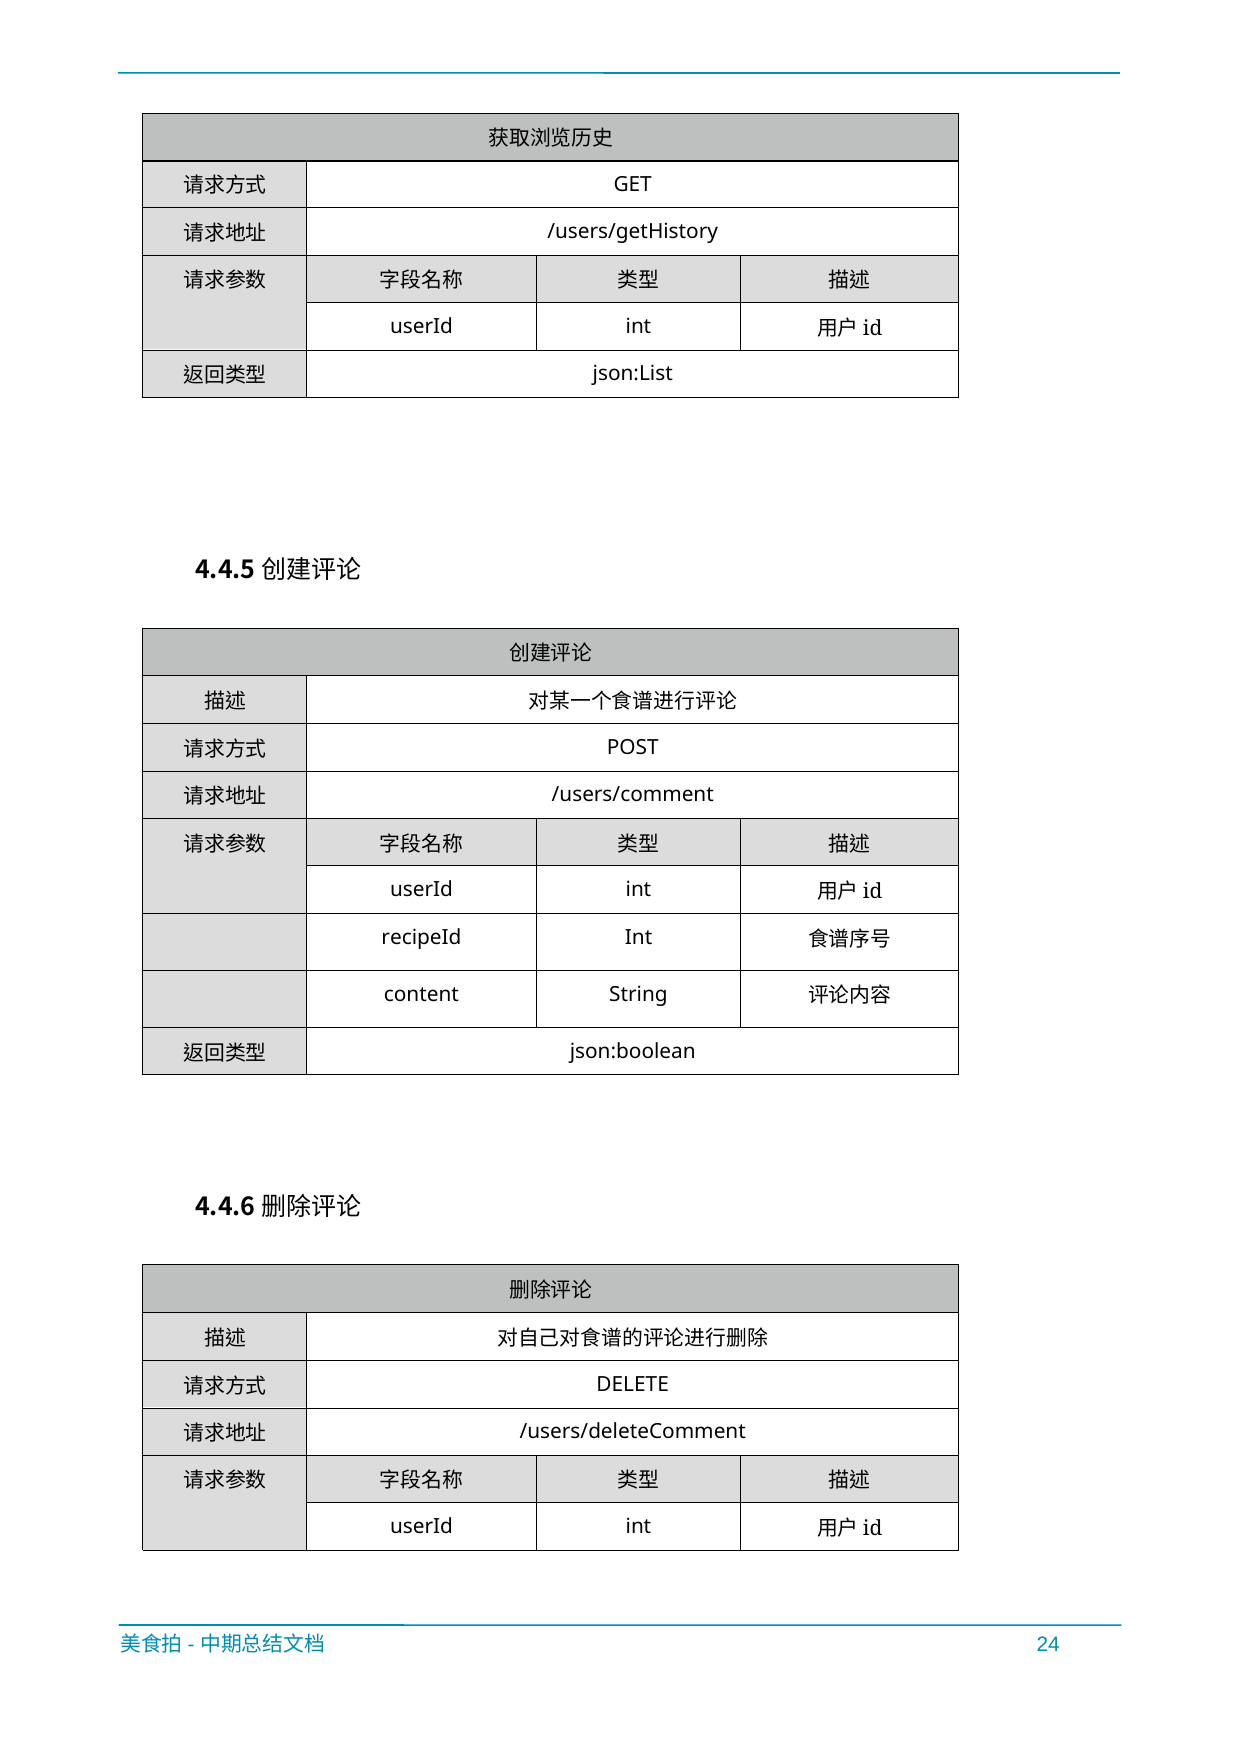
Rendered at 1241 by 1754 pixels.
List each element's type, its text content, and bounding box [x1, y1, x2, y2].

table_cell /users/getHistory [307, 208, 958, 255]
table_cell 字段名称 [307, 1456, 536, 1502]
table_cell Int [537, 914, 740, 970]
table_header 创建评论 [143, 629, 958, 675]
table_cell 食谱序号 [741, 914, 958, 970]
table_cell 请求参数 [143, 819, 306, 913]
table_cell 请求地址 [143, 772, 306, 818]
table_cell 字段名称 [307, 256, 536, 302]
table_cell 描述 [143, 676, 306, 723]
table_cell GET [307, 162, 958, 207]
table_cell DELETE [307, 1361, 958, 1407]
table_cell 请求方式 [143, 162, 306, 207]
table_cell json:List [307, 351, 958, 397]
table_cell 返回类型 [143, 351, 306, 397]
table_cell 描述 [741, 256, 958, 302]
table_cell 描述 [741, 1456, 958, 1502]
table_cell 对自己对食谱的评论进行删除 [307, 1313, 958, 1360]
table_cell [143, 914, 306, 970]
table_cell String [537, 971, 740, 1027]
table_cell /users/deleteComment [307, 1409, 958, 1455]
table_cell 类型 [537, 256, 740, 302]
table_cell int [537, 1503, 740, 1550]
table_cell 用户id [741, 1503, 958, 1550]
table_cell 用户id [741, 303, 958, 349]
table_cell 描述 [741, 819, 958, 865]
table_cell json:boolean [307, 1028, 958, 1074]
table_cell 描述 [143, 1313, 306, 1360]
table_cell userId [307, 303, 536, 349]
table_header 获取浏览历史 [143, 114, 958, 160]
table_cell 返回类型 [143, 1028, 306, 1074]
text 4.4.6 删除评论 [120, 1186, 1120, 1223]
table_cell 请求方式 [143, 724, 306, 771]
table_cell int [537, 303, 740, 349]
table_cell 类型 [537, 819, 740, 865]
table_cell 请求参数 [143, 1456, 306, 1550]
table_cell 请求方式 [143, 1361, 306, 1407]
table_cell 对某一个食谱进行评论 [307, 676, 958, 723]
table_cell POST [307, 724, 958, 771]
table_cell userId [307, 866, 536, 913]
table_cell recipeId [307, 914, 536, 970]
text 4.4.5 创建评论 [120, 549, 1120, 586]
table_cell 请求地址 [143, 208, 306, 255]
table_cell [143, 971, 306, 1027]
table_cell 请求参数 [143, 256, 306, 349]
table_cell 类型 [537, 1456, 740, 1502]
table_cell 字段名称 [307, 819, 536, 865]
table_cell userId [307, 1503, 536, 1550]
table_cell 评论内容 [741, 971, 958, 1027]
table_cell 用户id [741, 866, 958, 913]
table_cell content [307, 971, 536, 1027]
table_header 删除评论 [143, 1265, 958, 1312]
table_cell /users/comment [307, 772, 958, 818]
table_cell 请求地址 [143, 1409, 306, 1455]
table_cell int [537, 866, 740, 913]
